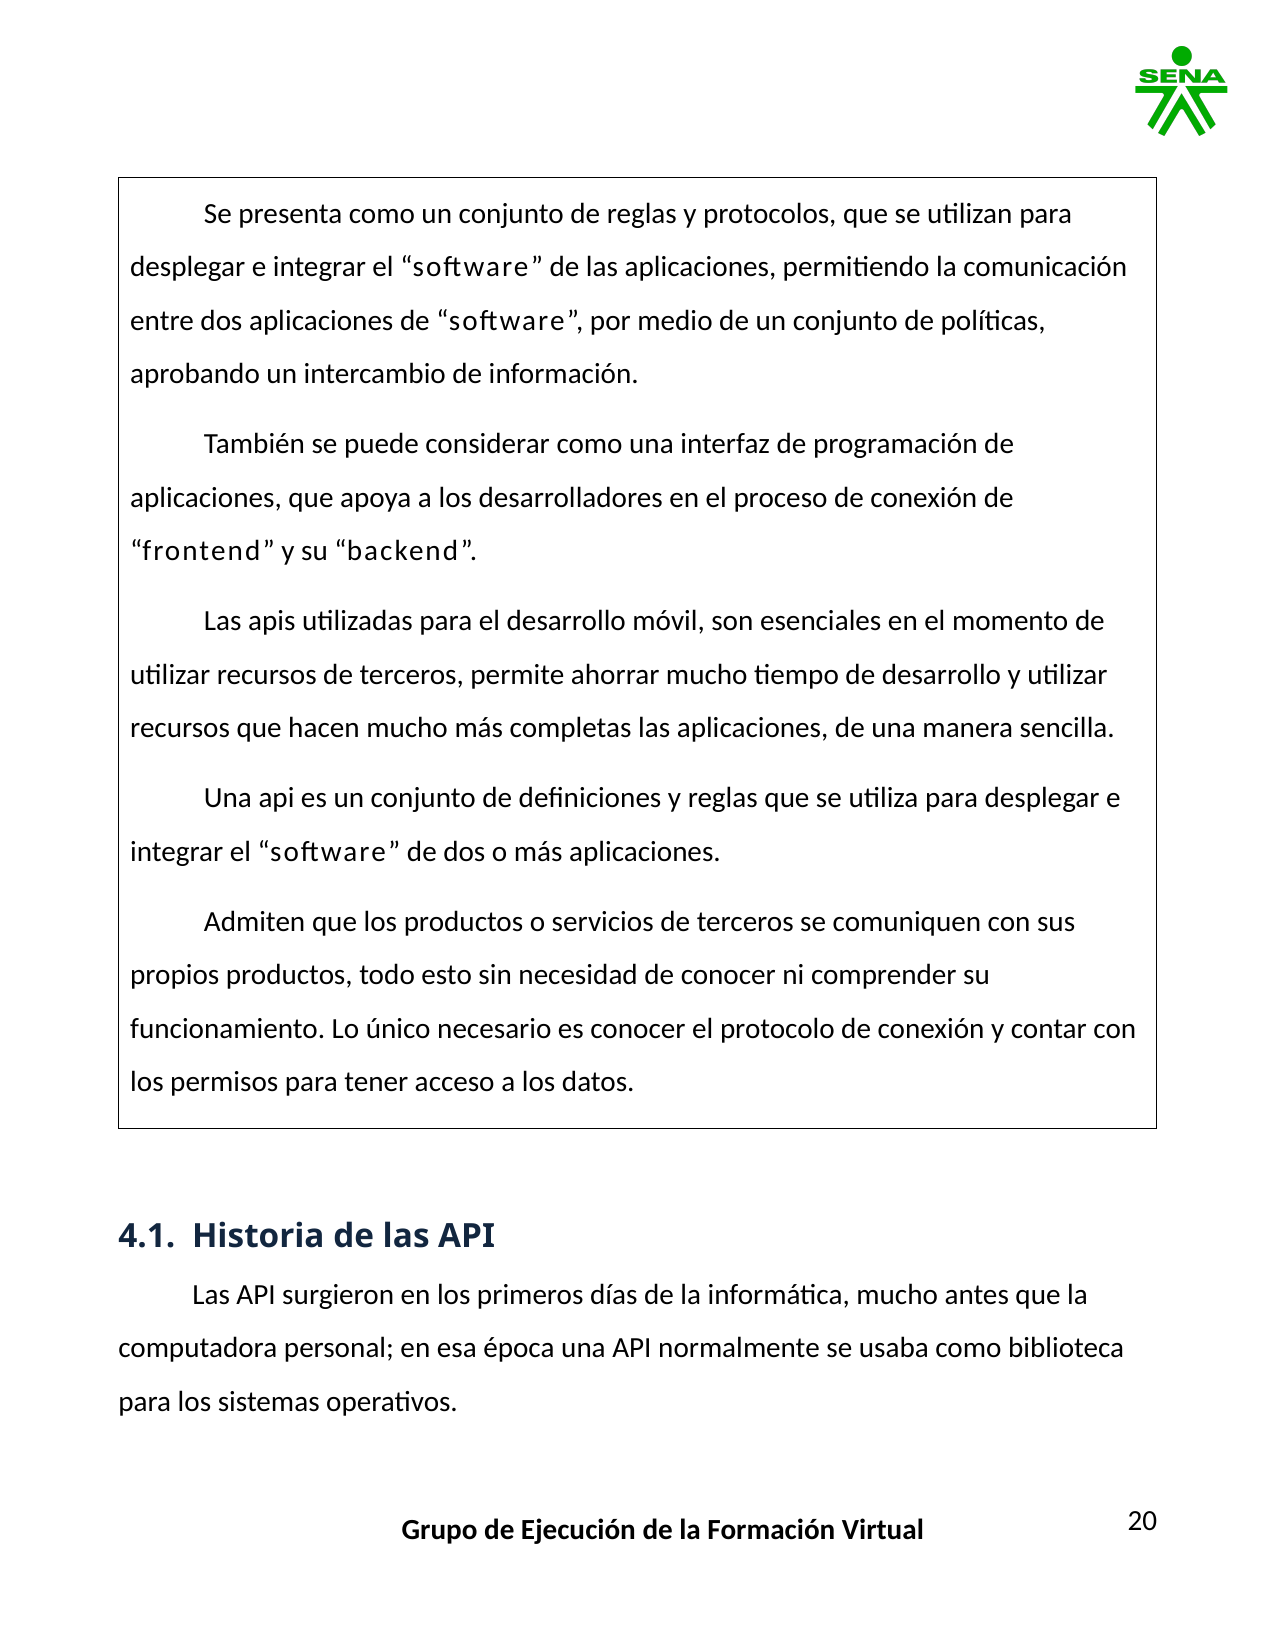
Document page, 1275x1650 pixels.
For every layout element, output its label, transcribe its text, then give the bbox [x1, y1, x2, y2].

subtitle Historia de las API [118, 1212, 1157, 1257]
text Las API surgieron en los primeros días de la informática, mucho antes que la computadora personal; en esa época una API normalmente se usaba como biblioteca para los sistemas operativos. [118, 1276, 1157, 1418]
picture [1135, 46, 1228, 136]
